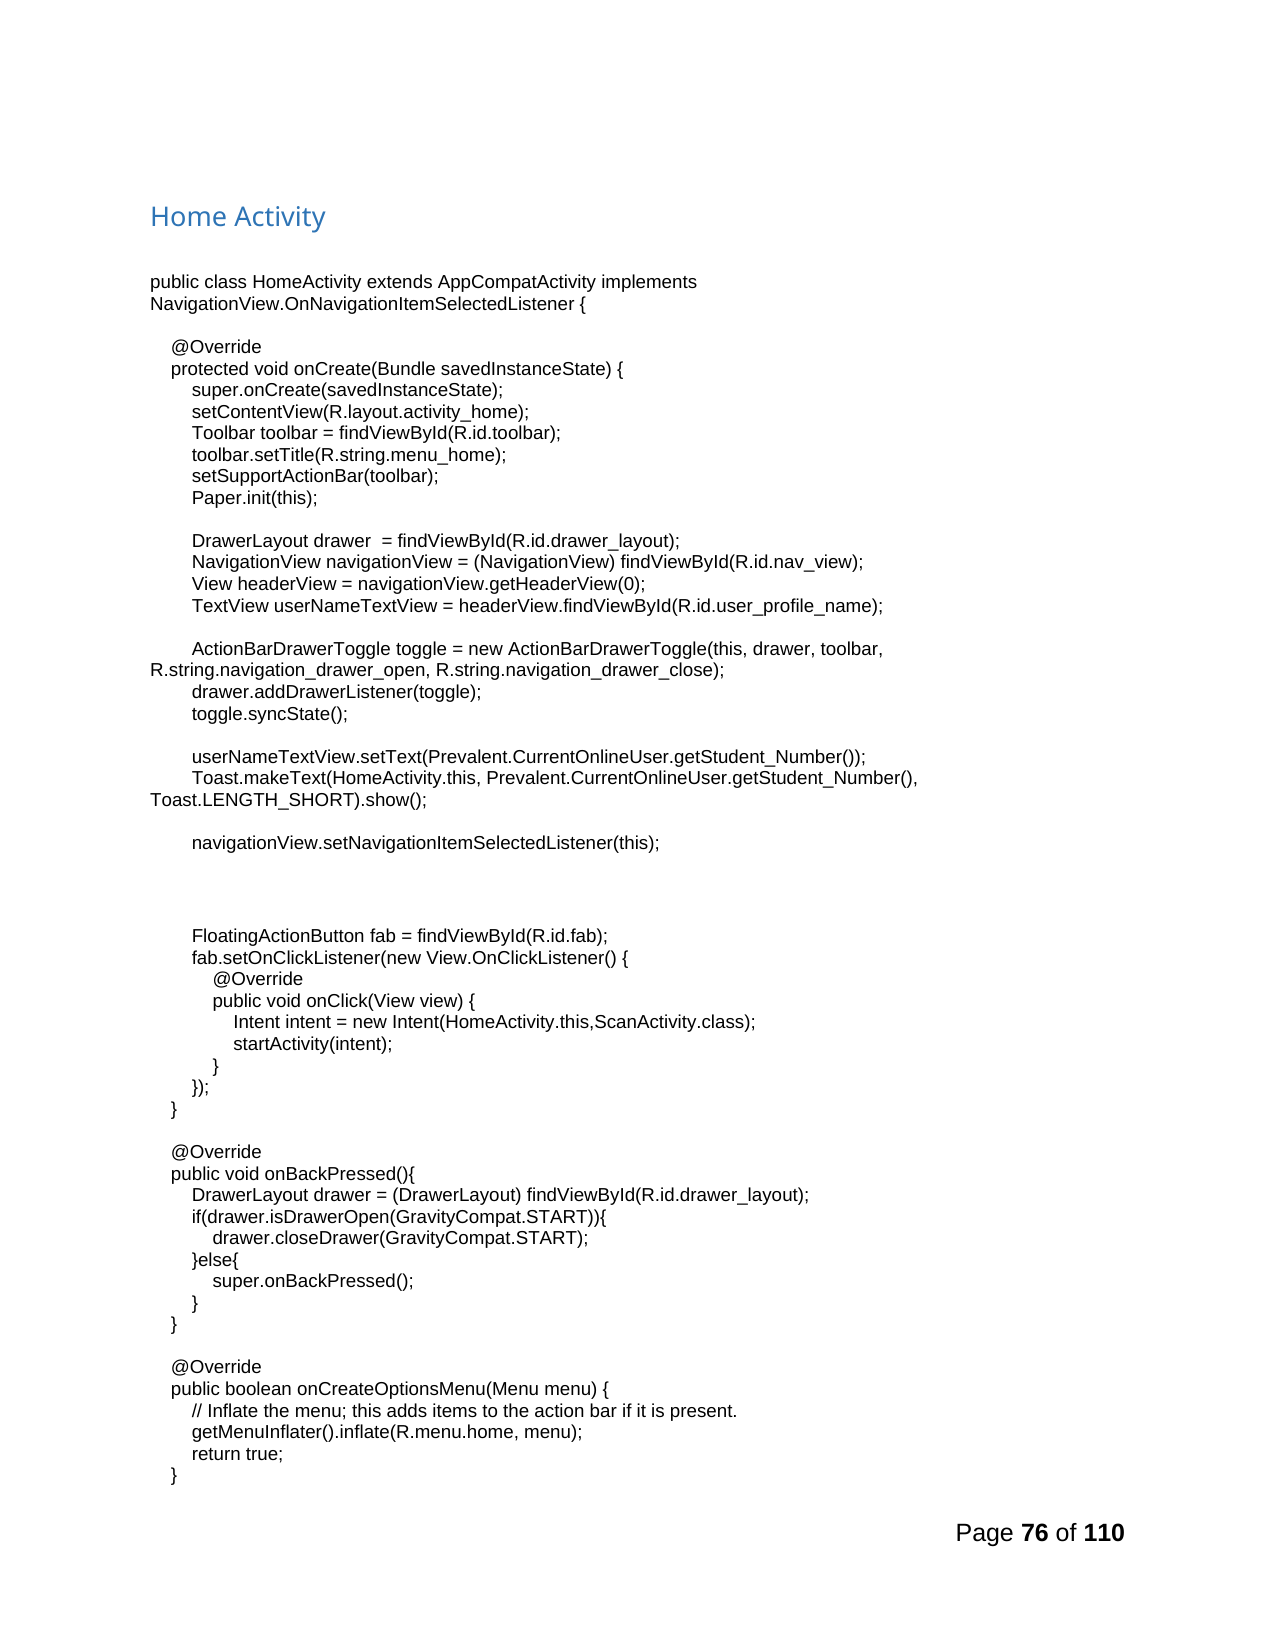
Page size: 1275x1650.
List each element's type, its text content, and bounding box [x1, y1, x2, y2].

text toolbar.setTitle(R.string.menu_home); [150, 443, 1125, 465]
text }); [150, 1076, 1125, 1098]
text } [150, 1292, 1125, 1313]
text getMenuInflater().inflate(R.menu.home, menu); [150, 1421, 1125, 1443]
text } [150, 1054, 1125, 1076]
text super.onBackPressed(); [150, 1270, 1125, 1292]
text startActivity(intent); [150, 1033, 1125, 1054]
text public void onBackPressed(){ [150, 1162, 1125, 1184]
text fab.setOnClickListener(new View.OnClickListener() { [150, 947, 1125, 968]
text @Override [150, 1141, 1125, 1162]
text public boolean onCreateOptionsMenu(Menu menu) { [150, 1378, 1125, 1399]
text if(drawer.isDrawerOpen(GravityCompat.START)){ [150, 1205, 1125, 1227]
text TextView userNameTextView = headerView.findViewById(R.id.user_profile_name); [150, 594, 1125, 616]
text public void onClick(View view) { [150, 990, 1125, 1011]
text // Inflate the menu; this adds items to the action bar if it is present. [150, 1399, 1125, 1421]
text Paper.init(this); [150, 487, 1125, 508]
text navigationView.setNavigationItemSelectedListener(this); [150, 832, 1125, 853]
text drawer.closeDrawer(GravityCompat.START); [150, 1227, 1125, 1248]
text FloatingActionButton fab = findViewById(R.id.fab); [150, 925, 1125, 947]
text }else{ [150, 1248, 1125, 1270]
text @Override [150, 1356, 1125, 1378]
text setContentView(R.layout.activity_home); [150, 400, 1125, 422]
text } [150, 1464, 1125, 1486]
text DrawerLayout drawer = (DrawerLayout) findViewById(R.id.drawer_layout); [150, 1184, 1125, 1205]
text userNameTextView.setText(Prevalent.CurrentOnlineUser.getStudent_Number()); [150, 745, 1125, 767]
text Toolbar toolbar = findViewById(R.id.toolbar); [150, 422, 1125, 443]
text View headerView = navigationView.getHeaderView(0); [150, 573, 1125, 594]
text Intent intent = new Intent(HomeActivity.this,ScanActivity.class); [150, 1011, 1125, 1033]
text } [150, 1313, 1125, 1335]
text @Override [150, 336, 1125, 357]
text toggle.syncState(); [150, 702, 1125, 724]
text @Override [150, 968, 1125, 990]
text protected void onCreate(Bundle savedInstanceState) { [150, 357, 1125, 379]
text super.onCreate(savedInstanceState); [150, 379, 1125, 400]
text Toast.makeText(HomeActivity.this, Prevalent.CurrentOnlineUser.getStudent_Number(), Toast.LENGTH_SHORT).show(); [150, 767, 1125, 810]
text drawer.addDrawerListener(toggle); [150, 681, 1125, 702]
text ActionBarDrawerToggle toggle = new ActionBarDrawerToggle(this, drawer, toolbar, R.string.navigation_drawer_open, R.string.navigation_drawer_close); [150, 638, 1125, 681]
text setSupportActionBar(toolbar); [150, 465, 1125, 487]
text public class HomeActivity extends AppCompatActivity implements NavigationView.OnNavigationItemSelectedListener { [150, 271, 1125, 314]
text return true; [150, 1443, 1125, 1464]
subtitle Home Activity [150, 197, 1125, 234]
text } [150, 1098, 1125, 1119]
text NavigationView navigationView = (NavigationView) findViewById(R.id.nav_view); [150, 551, 1125, 573]
text DrawerLayout drawer = findViewById(R.id.drawer_layout); [150, 530, 1125, 551]
